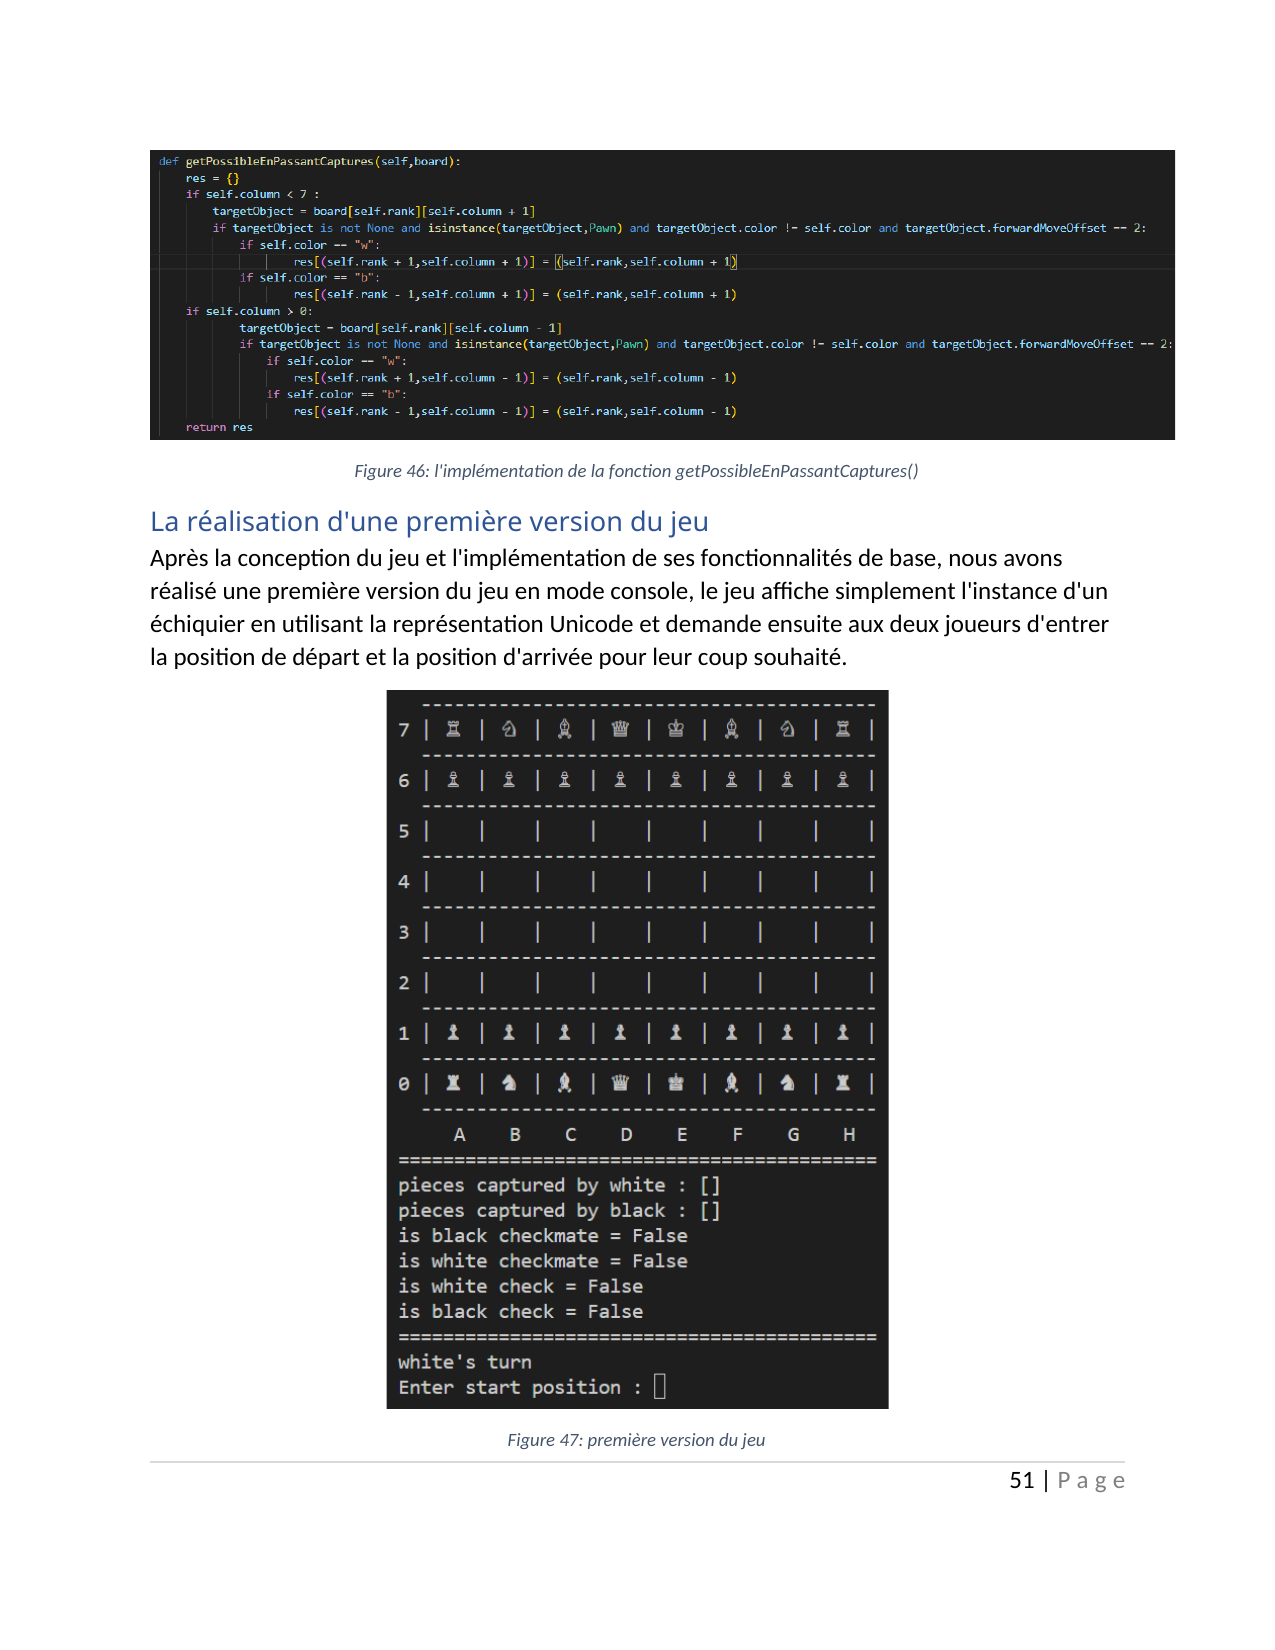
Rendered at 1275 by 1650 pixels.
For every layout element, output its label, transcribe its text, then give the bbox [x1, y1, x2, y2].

subtitle La réalisation d'une première version du jeu [150, 503, 1125, 539]
picture [386, 690, 889, 1409]
text Figure 46: l'implémentation de la fonction getPossibleEnPassantCaptures() [150, 459, 1125, 482]
text Figure 47: première version du jeu [150, 1428, 1125, 1451]
picture [150, 150, 1175, 440]
text Après la conception du jeu et l'implémentation de ses fonctionnalités de base, nous avons réalisé une première version du jeu en mode console, le jeu affiche simplement l'instance d'un échiquier en utilisant la représentation Unicode et demande ensuite aux deux joueurs d'entrer la position de départ et la position d'arrivée pour leur coup souhaité. [150, 542, 1125, 672]
